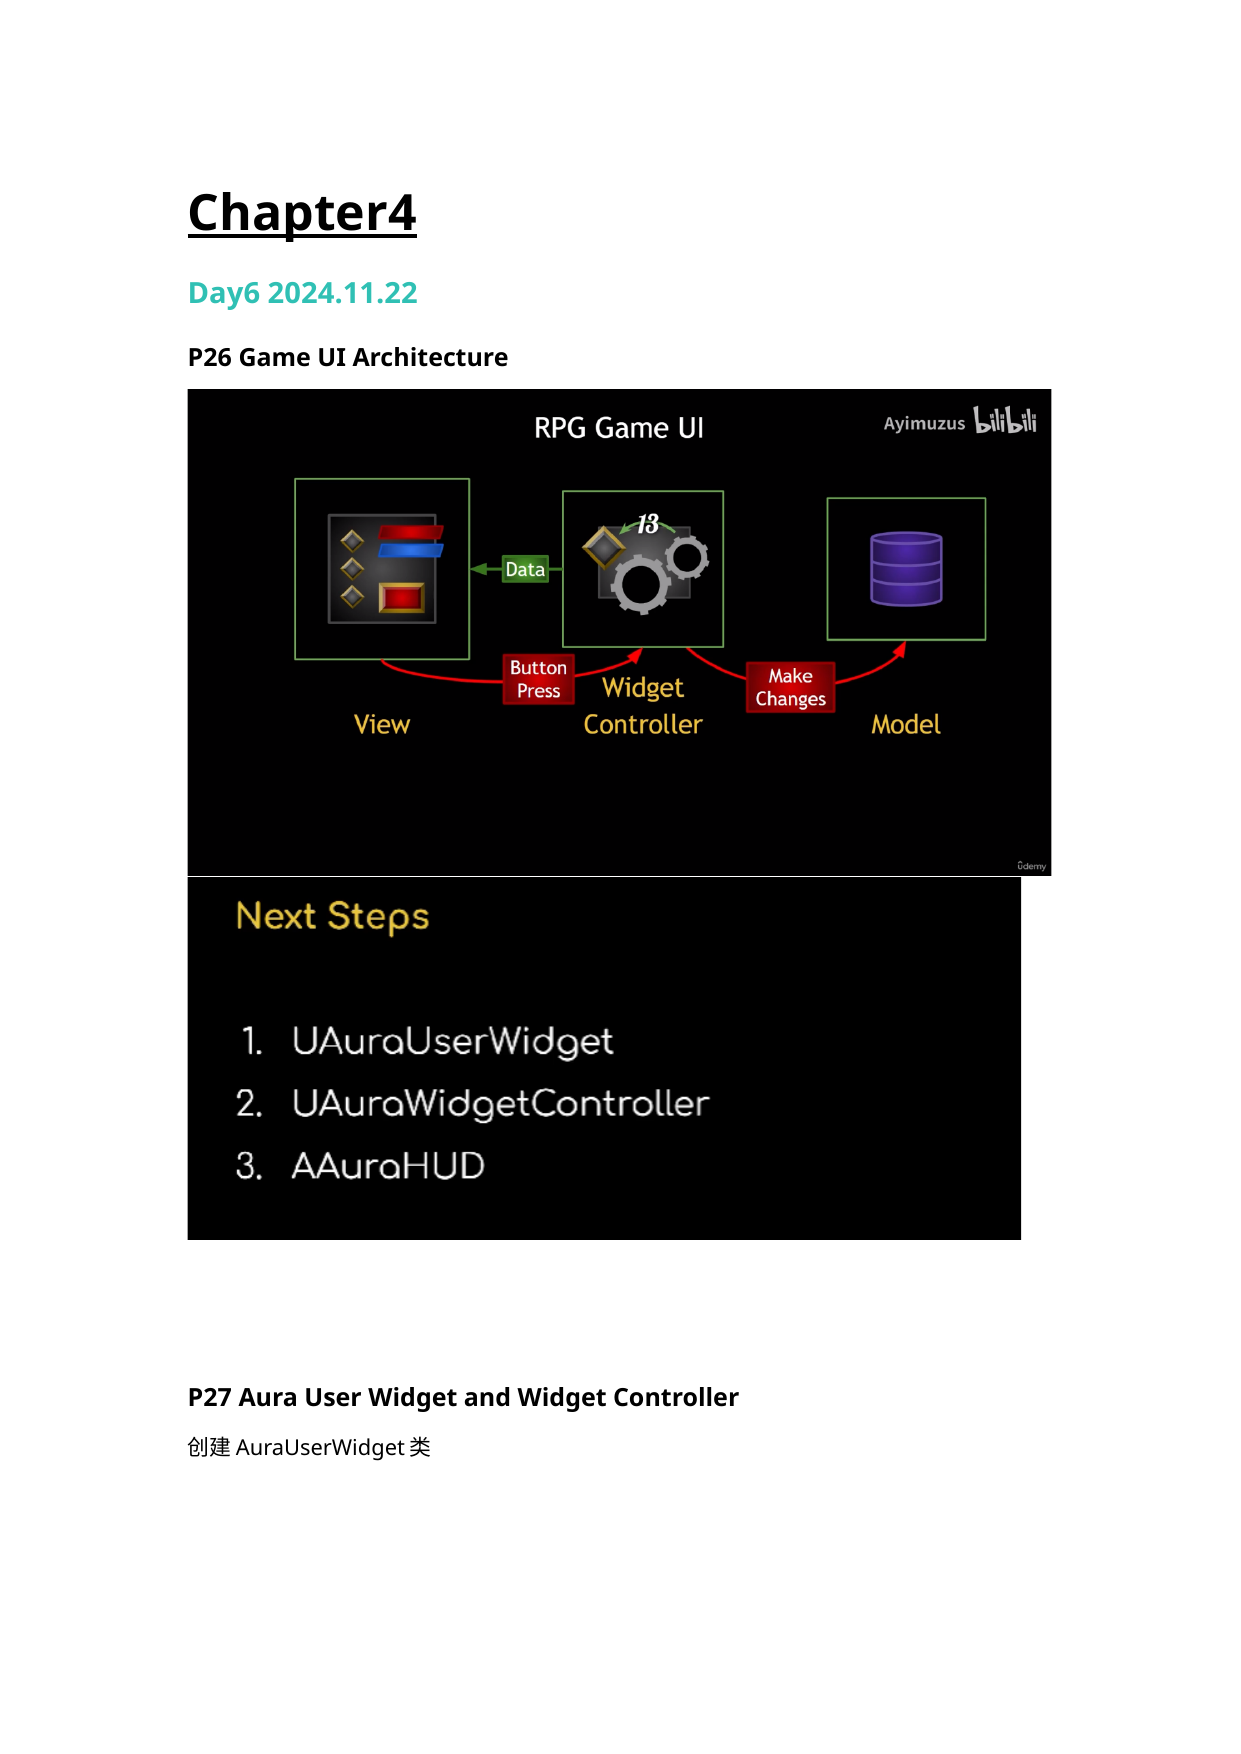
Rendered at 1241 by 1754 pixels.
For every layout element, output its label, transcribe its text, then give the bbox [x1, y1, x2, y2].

text Chapter4 [187, 162, 1053, 259]
text P26 Game UI Architecture [187, 324, 1053, 389]
text Day6 2024.11.22 [187, 259, 1053, 324]
picture [187, 877, 1022, 1240]
text 创建AuraUserWidget类 [187, 1429, 1053, 1462]
picture [187, 389, 1052, 876]
text P27 Aura User Widget and Widget Controller [187, 1364, 1053, 1429]
